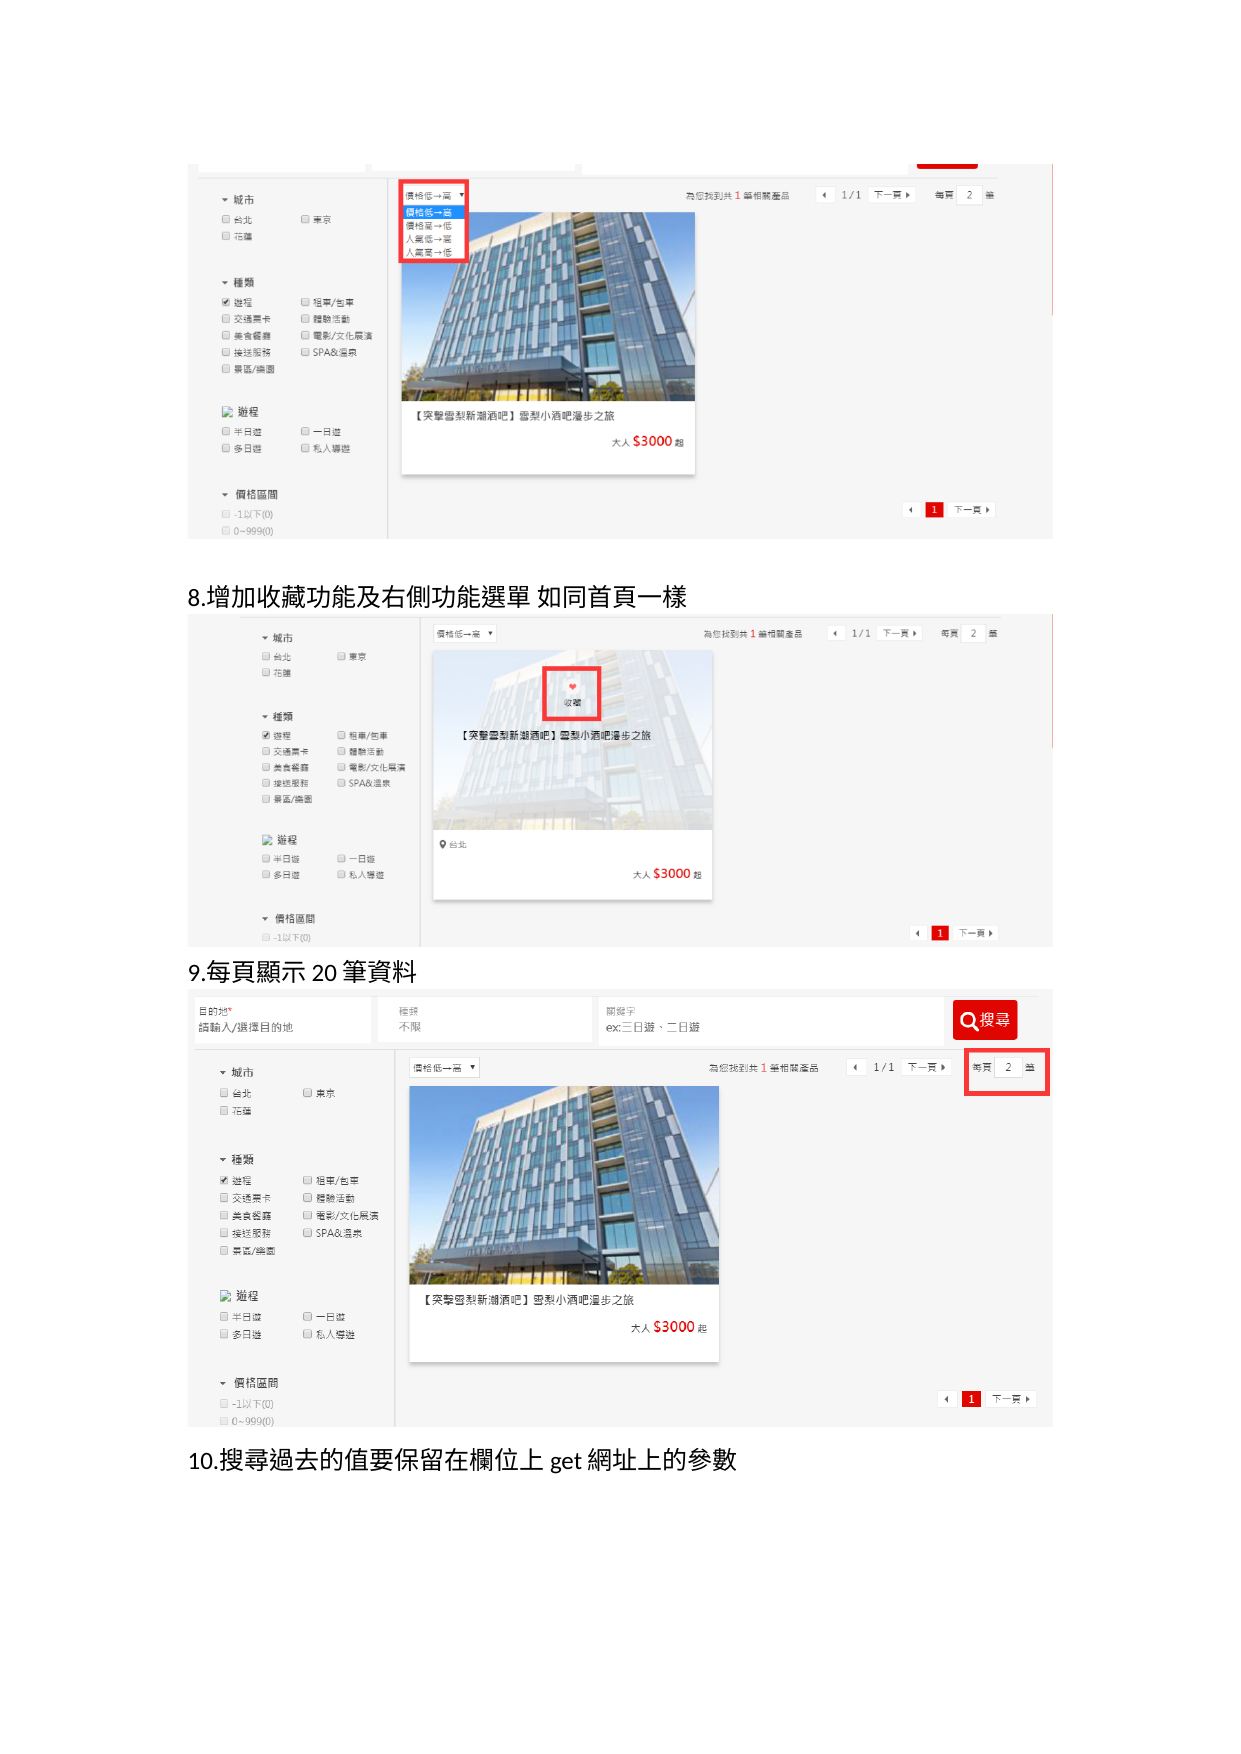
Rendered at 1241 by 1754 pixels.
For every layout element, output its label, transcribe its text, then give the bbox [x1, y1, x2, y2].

text 9.每頁顯示20筆資料 [187, 952, 1053, 989]
picture [187, 614, 1053, 947]
picture [187, 989, 1053, 1427]
text 10.搜尋過去的值要保留在欄位上 get網址上的參數 [187, 1439, 1053, 1477]
text 8.增加收藏功能及右側功能選單 如同首頁一樣 [187, 577, 1053, 614]
picture [187, 164, 1053, 539]
